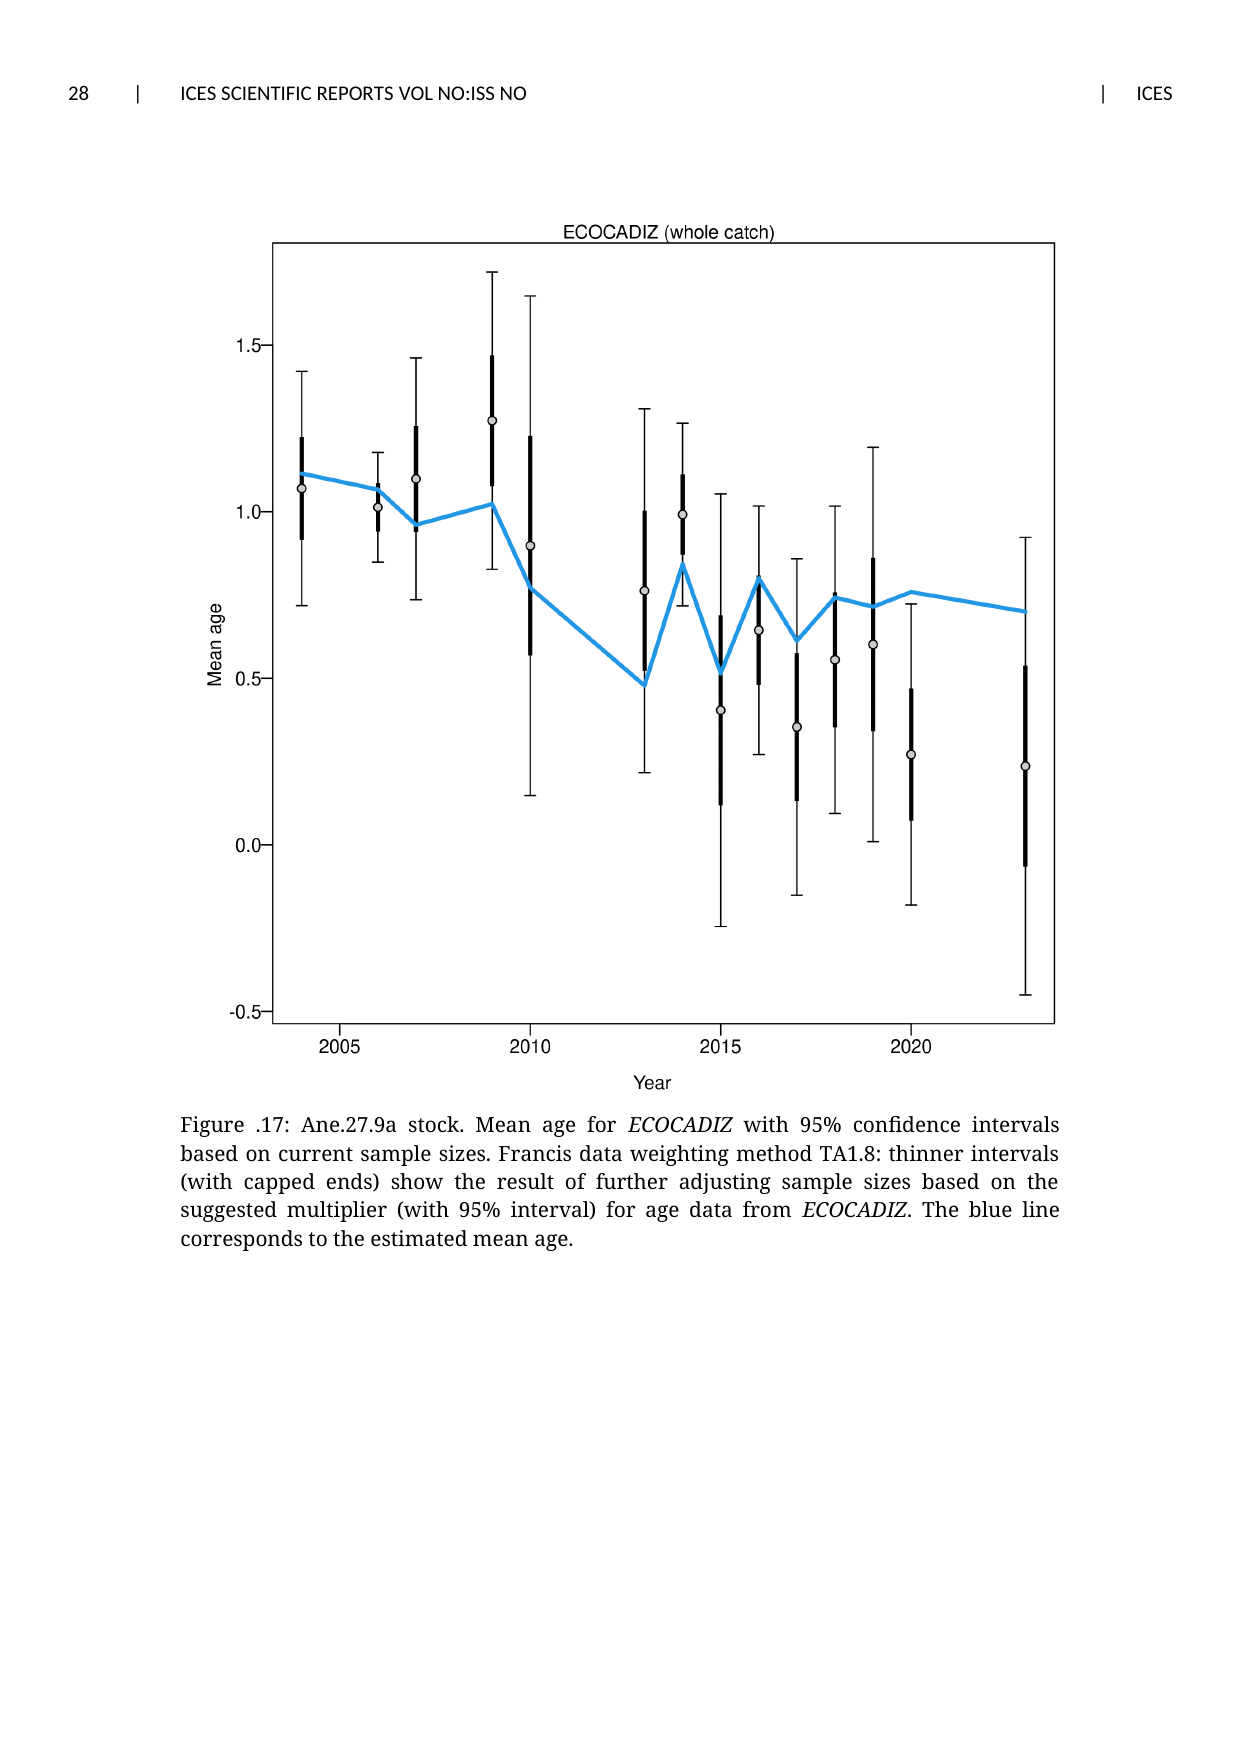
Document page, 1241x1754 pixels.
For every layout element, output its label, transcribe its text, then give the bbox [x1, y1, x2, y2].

text Figure .: Ane.27.9a stock. Mean age for ECOCADIZ with 95% confidence intervals based on current sample sizes. Francis data weighting method TA1.8: thinner intervals (with capped ends) show the result of further adjusting sample sizes based on the suggested multiplier (with 95% interval) for age data from ECOCADIZ. The blue line corresponds to the estimated mean age. [180, 1110, 1060, 1252]
picture [198, 218, 1079, 1098]
